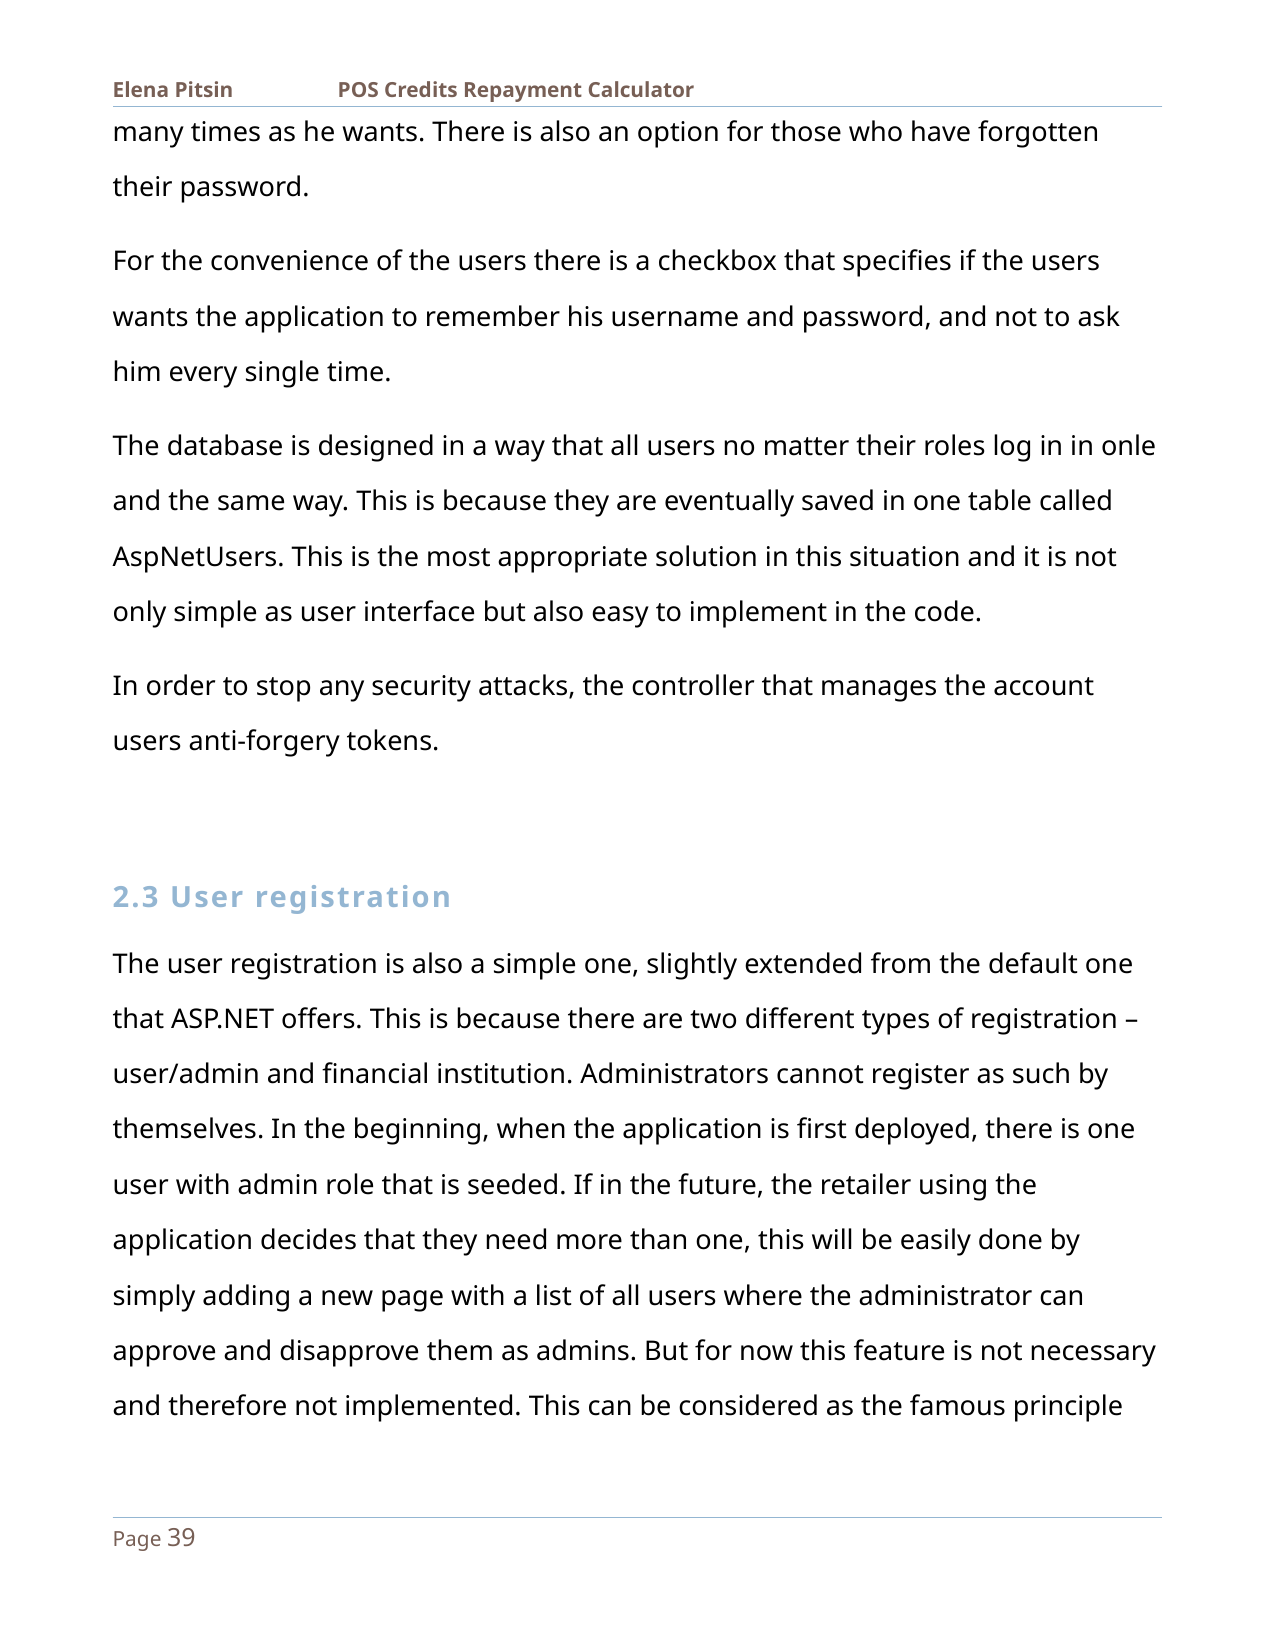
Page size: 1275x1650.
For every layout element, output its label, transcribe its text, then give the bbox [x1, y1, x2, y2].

text In order to stop any security attacks, the controller that manages the account users anti-forgery tokens. [112, 667, 1162, 759]
text For the convenience of the users there is a checkbox that specifies if the users wants the application to remember his username and password, and not to ask him every single time. [112, 242, 1162, 389]
text The database is designed in a way that all users no matter their roles log in in onle and the same way. This is because they are eventually saved in one table called AspNetUsers. This is the most appropriate solution in this situation and it is not only simple as user interface but also easy to implement in the code. [112, 427, 1162, 629]
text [112, 112, 1162, 205]
subtitle 2.3 User registration [112, 876, 1162, 916]
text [112, 944, 1162, 1423]
